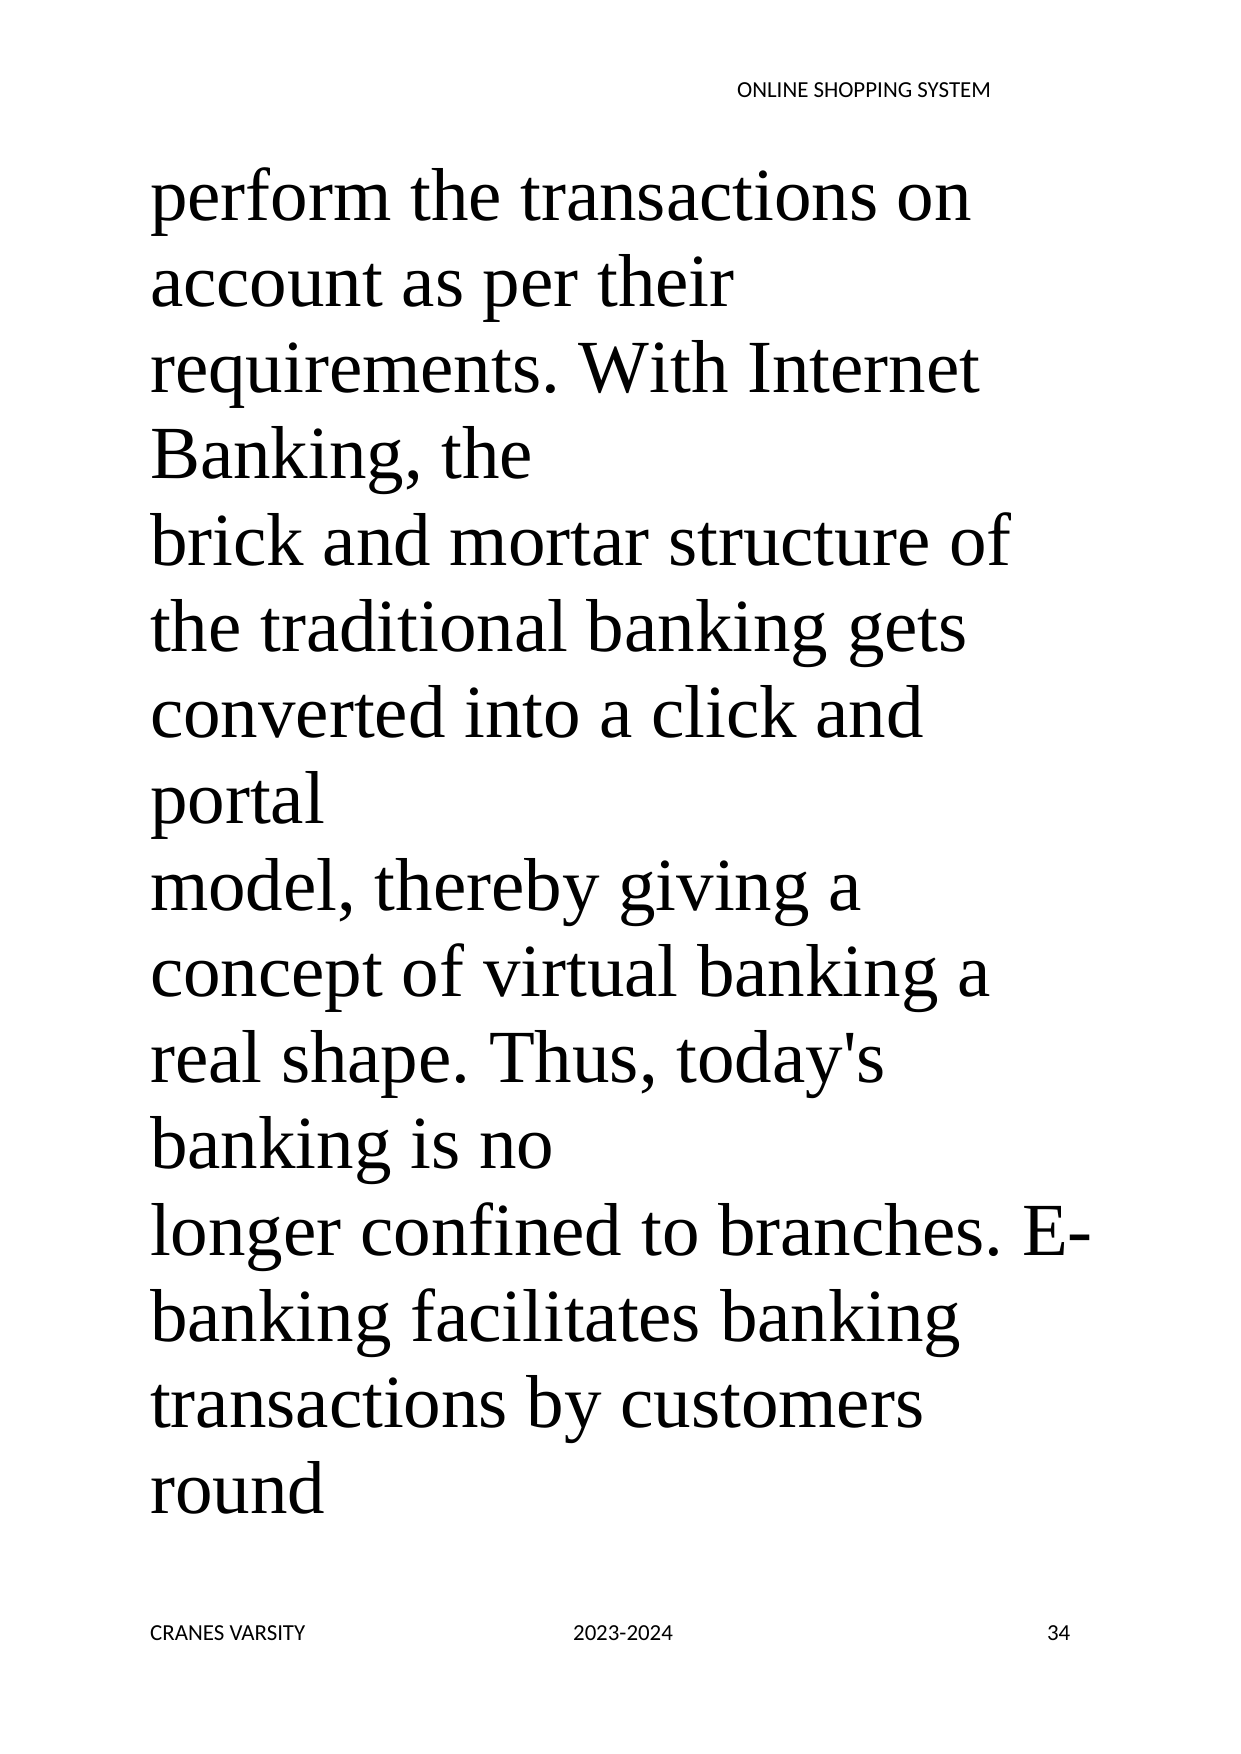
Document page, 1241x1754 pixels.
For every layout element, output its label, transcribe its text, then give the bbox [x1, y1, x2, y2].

text model, thereby giving a concept of virtual banking a real shape. Thus, today's banking is no [150, 840, 1098, 1185]
text longer confined to branches. E-banking facilitates banking transactions by customers round [150, 1185, 1098, 1530]
text brick and mortar structure of the traditional banking gets converted into a click and portal [150, 495, 1098, 840]
text perform the transactions on account as per their requirements. With Internet Banking, the [150, 150, 1098, 495]
